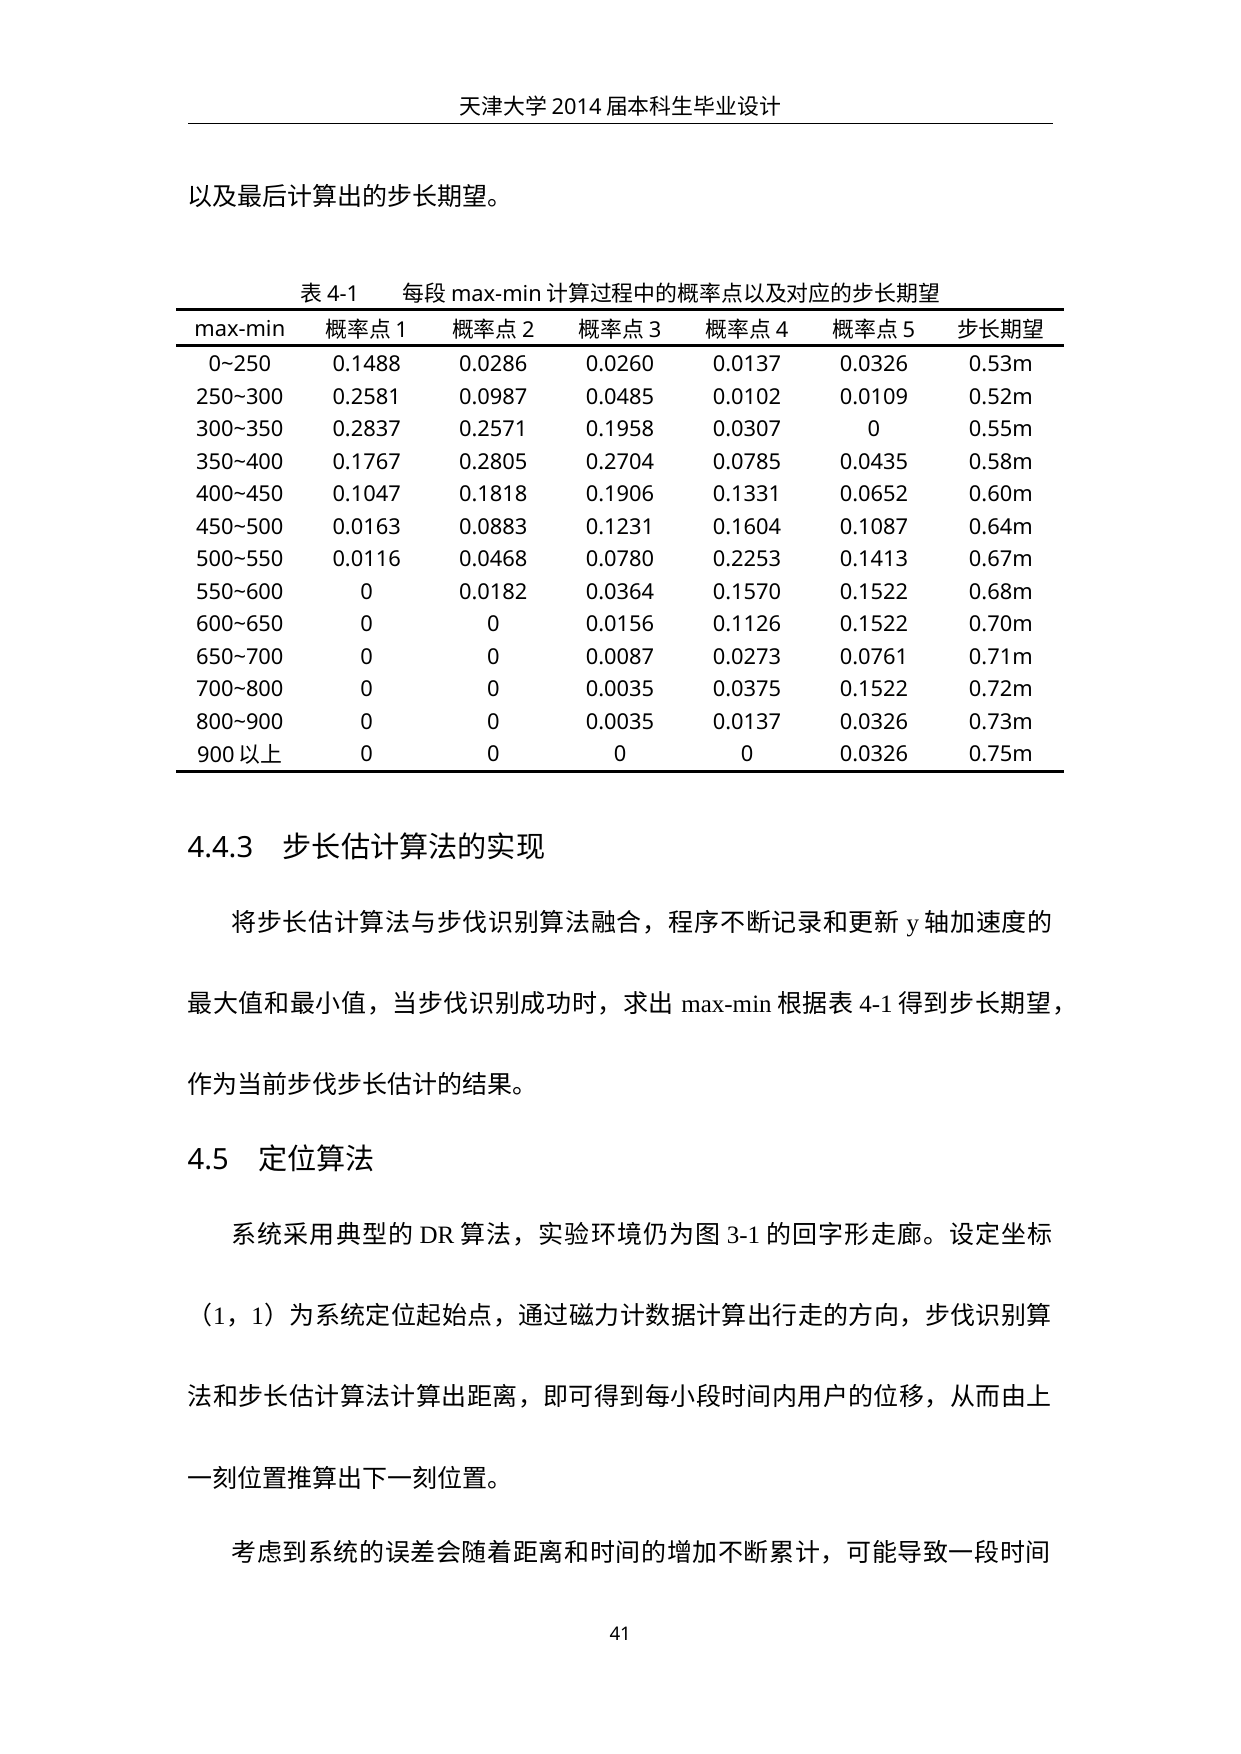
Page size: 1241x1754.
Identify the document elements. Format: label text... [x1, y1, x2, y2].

table_cell 500~550 [176, 542, 303, 574]
table_cell 550~600 [176, 575, 303, 607]
table_cell 400~450 [176, 477, 303, 509]
table_cell 0.1087 [810, 510, 937, 542]
table_cell 250~300 [176, 380, 303, 412]
table_cell 0.0987 [430, 380, 556, 412]
table_cell 概率点2 [430, 311, 556, 344]
table_cell 0.0087 [556, 640, 683, 672]
table_cell 0.1604 [683, 510, 810, 542]
table_cell 0.0435 [810, 445, 937, 477]
table_cell 0.0273 [683, 640, 810, 672]
table_cell 0 [556, 737, 683, 769]
table_cell 0 [430, 607, 556, 639]
table_cell 0.0102 [683, 380, 810, 412]
table_cell 0 [430, 672, 556, 704]
table_cell 概率点3 [556, 311, 683, 344]
table_cell 0.0326 [810, 347, 937, 379]
table_cell 0.0326 [810, 705, 937, 737]
table_cell 0.1522 [810, 575, 937, 607]
table_cell 概率点4 [683, 311, 810, 344]
table_cell 0.71m [937, 640, 1064, 672]
table_cell 步长期望 [937, 311, 1064, 344]
table_cell 0.1522 [810, 672, 937, 704]
table_cell 0 [303, 640, 430, 672]
table_cell 0.0182 [430, 575, 556, 607]
table_cell 0 [430, 737, 556, 769]
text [187, 1518, 1053, 1583]
table_cell 900以上 [176, 737, 303, 769]
table_cell 0.72m [937, 672, 1064, 704]
text 系统采用典型的DR算法，实验环境仍为图3-1的回字形走廊。设定坐标（1，1）为系统定位起始点，通过磁力计数据计算出行走的方向，步伐识别算法和步长估计算法计算出距离，即可得到每小段时间内用户的位移，从而由上一刻位置推算出下一刻位置。 [187, 1200, 1053, 1509]
table_cell 0.2253 [683, 542, 810, 574]
table_header 表4-1 每段max-min计算过程中的概率点以及对应的步长期望 [176, 276, 1064, 308]
table_cell 0.1488 [303, 347, 430, 379]
table_cell 概率点1 [303, 311, 430, 344]
table_cell 0.0468 [430, 542, 556, 574]
table_cell 0.0163 [303, 510, 430, 542]
table_cell 0.1126 [683, 607, 810, 639]
table_cell 0.0035 [556, 705, 683, 737]
table_cell 0.2704 [556, 445, 683, 477]
table_cell 0 [683, 737, 810, 769]
table_cell 0.1570 [683, 575, 810, 607]
table_cell 0.0307 [683, 412, 810, 444]
table_cell 0.2571 [430, 412, 556, 444]
table_cell 0~250 [176, 347, 303, 379]
table_cell 350~400 [176, 445, 303, 477]
table_cell 0.0156 [556, 607, 683, 639]
table_cell 0.75m [937, 737, 1064, 769]
text 4.4.3 步长估计算法的实现 [187, 812, 1053, 877]
table_cell 0.1231 [556, 510, 683, 542]
table_cell 0.0326 [810, 737, 937, 769]
table_cell max-min [176, 311, 303, 344]
table_cell 0.52m [937, 380, 1064, 412]
table_cell 0.2581 [303, 380, 430, 412]
table_cell 0 [303, 672, 430, 704]
table_cell 300~350 [176, 412, 303, 444]
table_cell 0.53m [937, 347, 1064, 379]
table_cell 650~700 [176, 640, 303, 672]
table_cell 450~500 [176, 510, 303, 542]
table_cell 0.0652 [810, 477, 937, 509]
text 4.5 定位算法 [187, 1124, 1053, 1189]
table_cell 0.0780 [556, 542, 683, 574]
table_cell 0.0883 [430, 510, 556, 542]
table_cell 0 [303, 705, 430, 737]
table_cell 0.0364 [556, 575, 683, 607]
table_cell 0.0785 [683, 445, 810, 477]
table_cell 0.55m [937, 412, 1064, 444]
table_cell 0 [430, 640, 556, 672]
table_cell 0.60m [937, 477, 1064, 509]
table_cell 0 [810, 412, 937, 444]
table_cell 0.70m [937, 607, 1064, 639]
table_cell 0.1413 [810, 542, 937, 574]
table_cell 0.0375 [683, 672, 810, 704]
table_cell 800~900 [176, 705, 303, 737]
table_cell 0 [303, 607, 430, 639]
table_cell 0.64m [937, 510, 1064, 542]
table_cell 0.0137 [683, 347, 810, 379]
table_cell 0.0035 [556, 672, 683, 704]
table_cell 0.67m [937, 542, 1064, 574]
table_cell 0.1522 [810, 607, 937, 639]
table_cell 0 [303, 737, 430, 769]
table_cell 0.58m [937, 445, 1064, 477]
table_cell 0.1958 [556, 412, 683, 444]
table_cell 0.2805 [430, 445, 556, 477]
table_cell 0.1906 [556, 477, 683, 509]
table_cell 概率点5 [810, 311, 937, 344]
table_cell 0.1767 [303, 445, 430, 477]
table_cell 0.0116 [303, 542, 430, 574]
table_cell 0 [303, 575, 430, 607]
table_cell 0.1331 [683, 477, 810, 509]
table_cell 0.0761 [810, 640, 937, 672]
table_cell 0.0109 [810, 380, 937, 412]
table_cell 0.2837 [303, 412, 430, 444]
table_cell 0.0485 [556, 380, 683, 412]
table_cell 700~800 [176, 672, 303, 704]
table_cell 0.0137 [683, 705, 810, 737]
table_cell 0.0286 [430, 347, 556, 379]
text 将步长估计算法与步伐识别算法融合，程序不断记录和更新y轴加速度的最大值和最小值，当步伐识别成功时，求出max-min根据表4-1得到步长期望，作为当前步伐步长估计的结果。 [187, 888, 1053, 1115]
table_cell 0.1047 [303, 477, 430, 509]
table_cell 0.1818 [430, 477, 556, 509]
table_cell 0.68m [937, 575, 1064, 607]
table_cell 600~650 [176, 607, 303, 639]
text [187, 162, 1053, 227]
table_cell 0 [430, 705, 556, 737]
table_cell 0.73m [937, 705, 1064, 737]
table_cell 0.0260 [556, 347, 683, 379]
